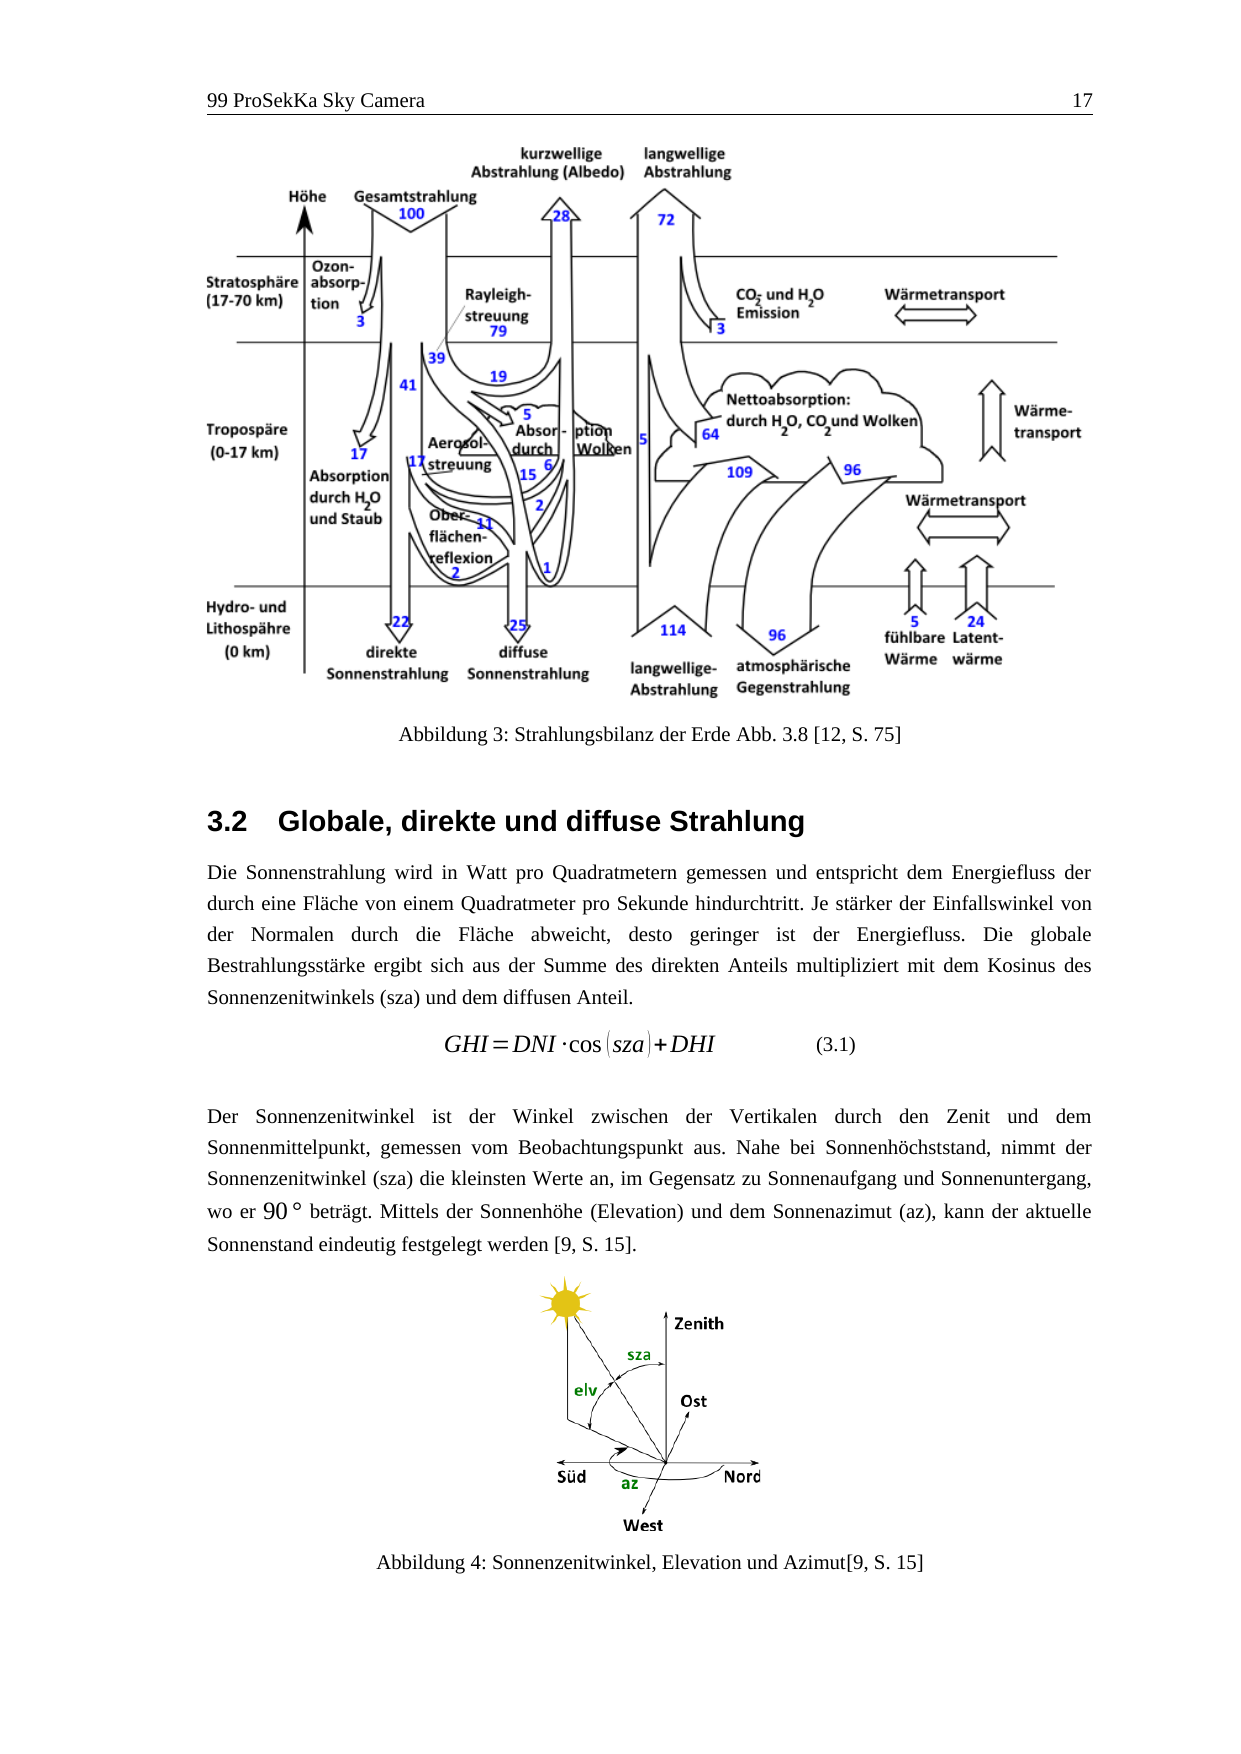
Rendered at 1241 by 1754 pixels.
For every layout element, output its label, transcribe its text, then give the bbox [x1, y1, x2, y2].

text Abbildung 3: Strahlungsbilanz der Erde Abb. 3.8 [12, S. 75] [207, 722, 1093, 746]
text Der Sonnenzenitwinkel ist der Winkel zwischen der Vertikalen durch den Zenit und dem Sonnenmittelpunkt, gemessen vom Beobachtungspunkt aus. Nahe bei Sonnenhöchststand, nimmt der Sonnenzenitwinkel (sza) die kleinsten Werte an, im Gegensatz zu Sonnenaufgang und Sonnenuntergang, wo er beträgt. Mittels der Sonnenhöhe (Elevation) und dem Sonnenazimut (az), kann der aktuelle Sonnenstand eindeutig festgelegt werden [9, S. 15]. [207, 1104, 1093, 1256]
picture [539, 1276, 761, 1531]
text (3.1) [207, 1028, 1093, 1059]
text Die Sonnenstrahlung wird in Watt pro Quadratmetern gemessen und entspricht dem Energiefluss der durch eine Fläche von einem Quadratmeter pro Sekunde hindurchtritt. Je stärker der Einfallswinkel von der Normalen durch die Fläche abweicht, desto geringer ist der Energiefluss. Die globale Bestrahlungsstärke ergibt sich aus der Summe des direkten Anteils multipliziert mit dem Kosinus des Sonnenzenitwinkels (sza) und dem diffusen Anteil. [207, 860, 1093, 1009]
picture [206, 147, 1092, 703]
text Abbildung 4: Sonnenzenitwinkel, Elevation und Azimut[9, S. 15] [207, 1550, 1093, 1574]
subtitle Globale, direkte und diffuse Strahlung [207, 804, 1093, 837]
